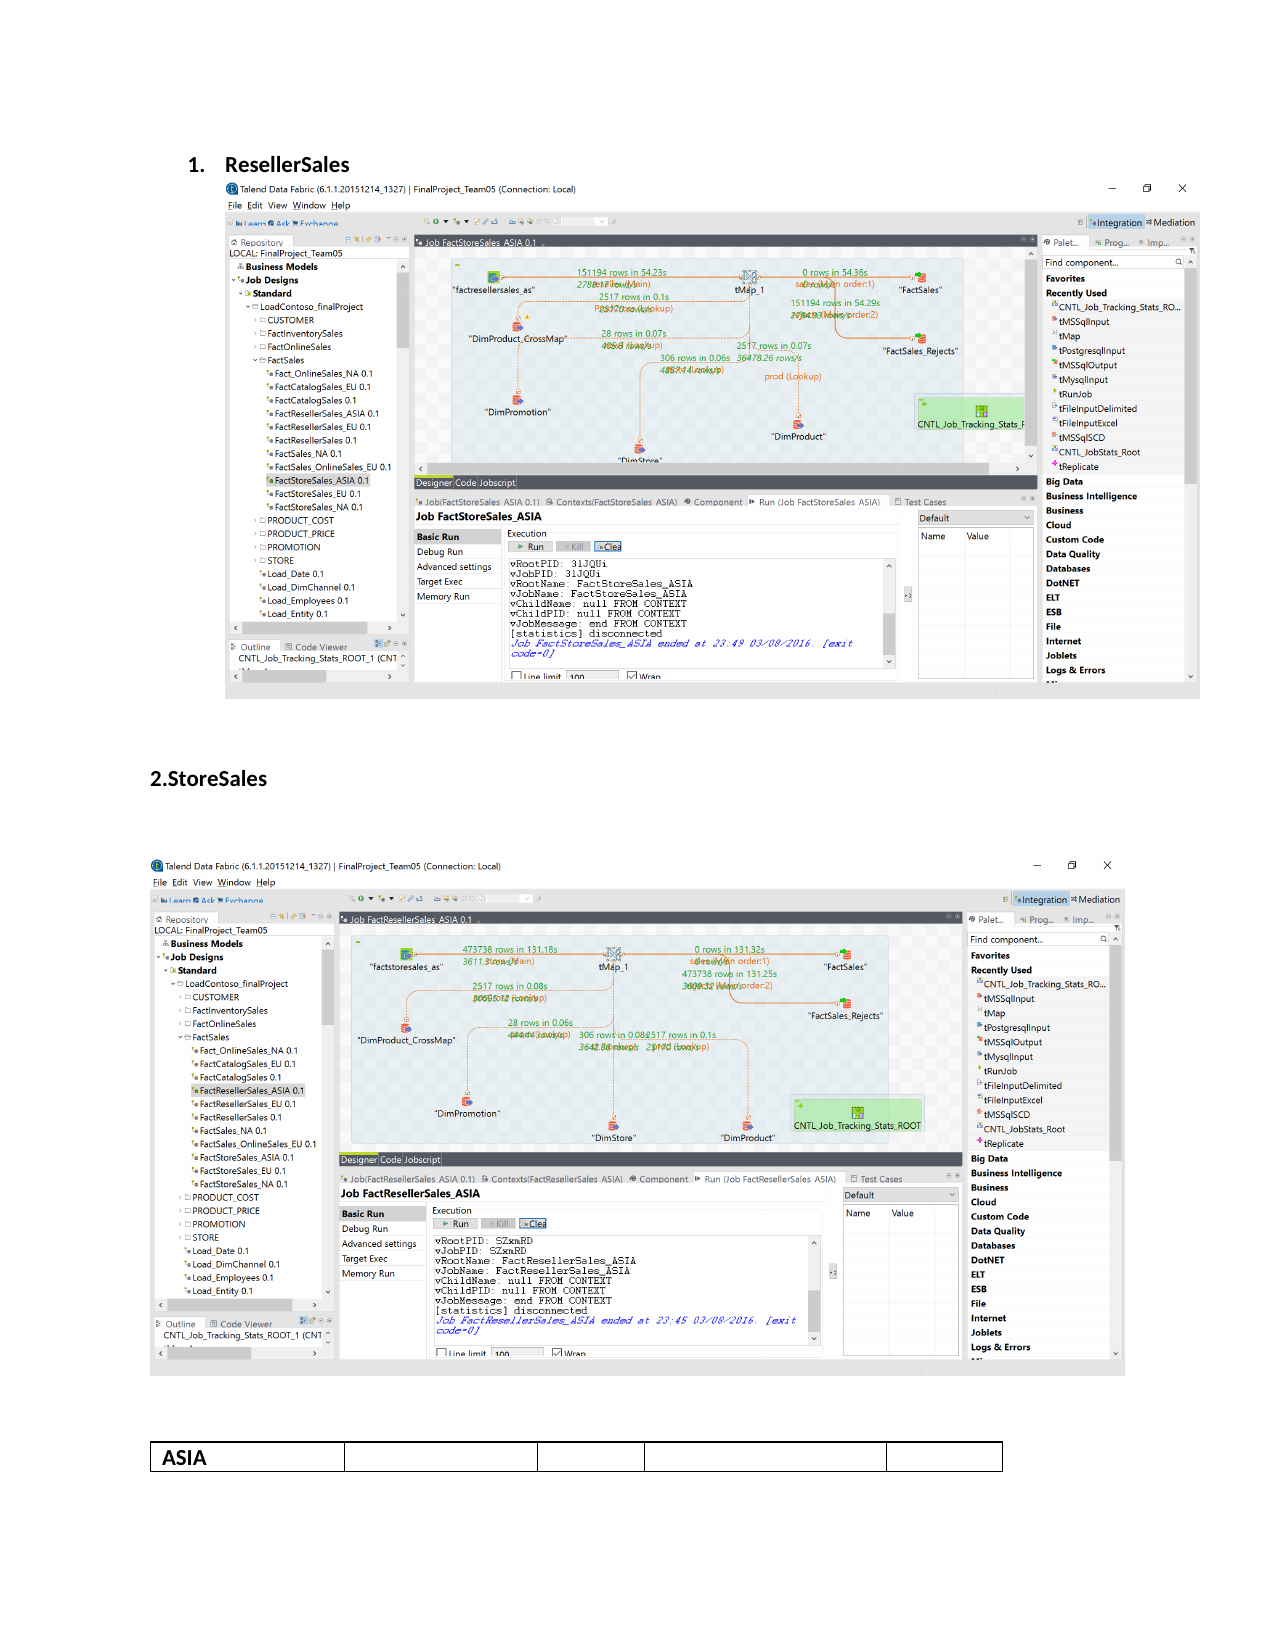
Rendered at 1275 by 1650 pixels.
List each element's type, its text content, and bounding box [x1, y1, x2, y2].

list ResellerSales [187, 150, 1125, 178]
text 2.StoreSales [150, 764, 1125, 792]
table_header [345, 1443, 537, 1471]
table_header [538, 1443, 644, 1471]
picture [225, 180, 1200, 699]
table_header [645, 1443, 886, 1471]
table_header ASIA [151, 1443, 344, 1471]
table_header [887, 1443, 1002, 1471]
picture [150, 857, 1125, 1376]
